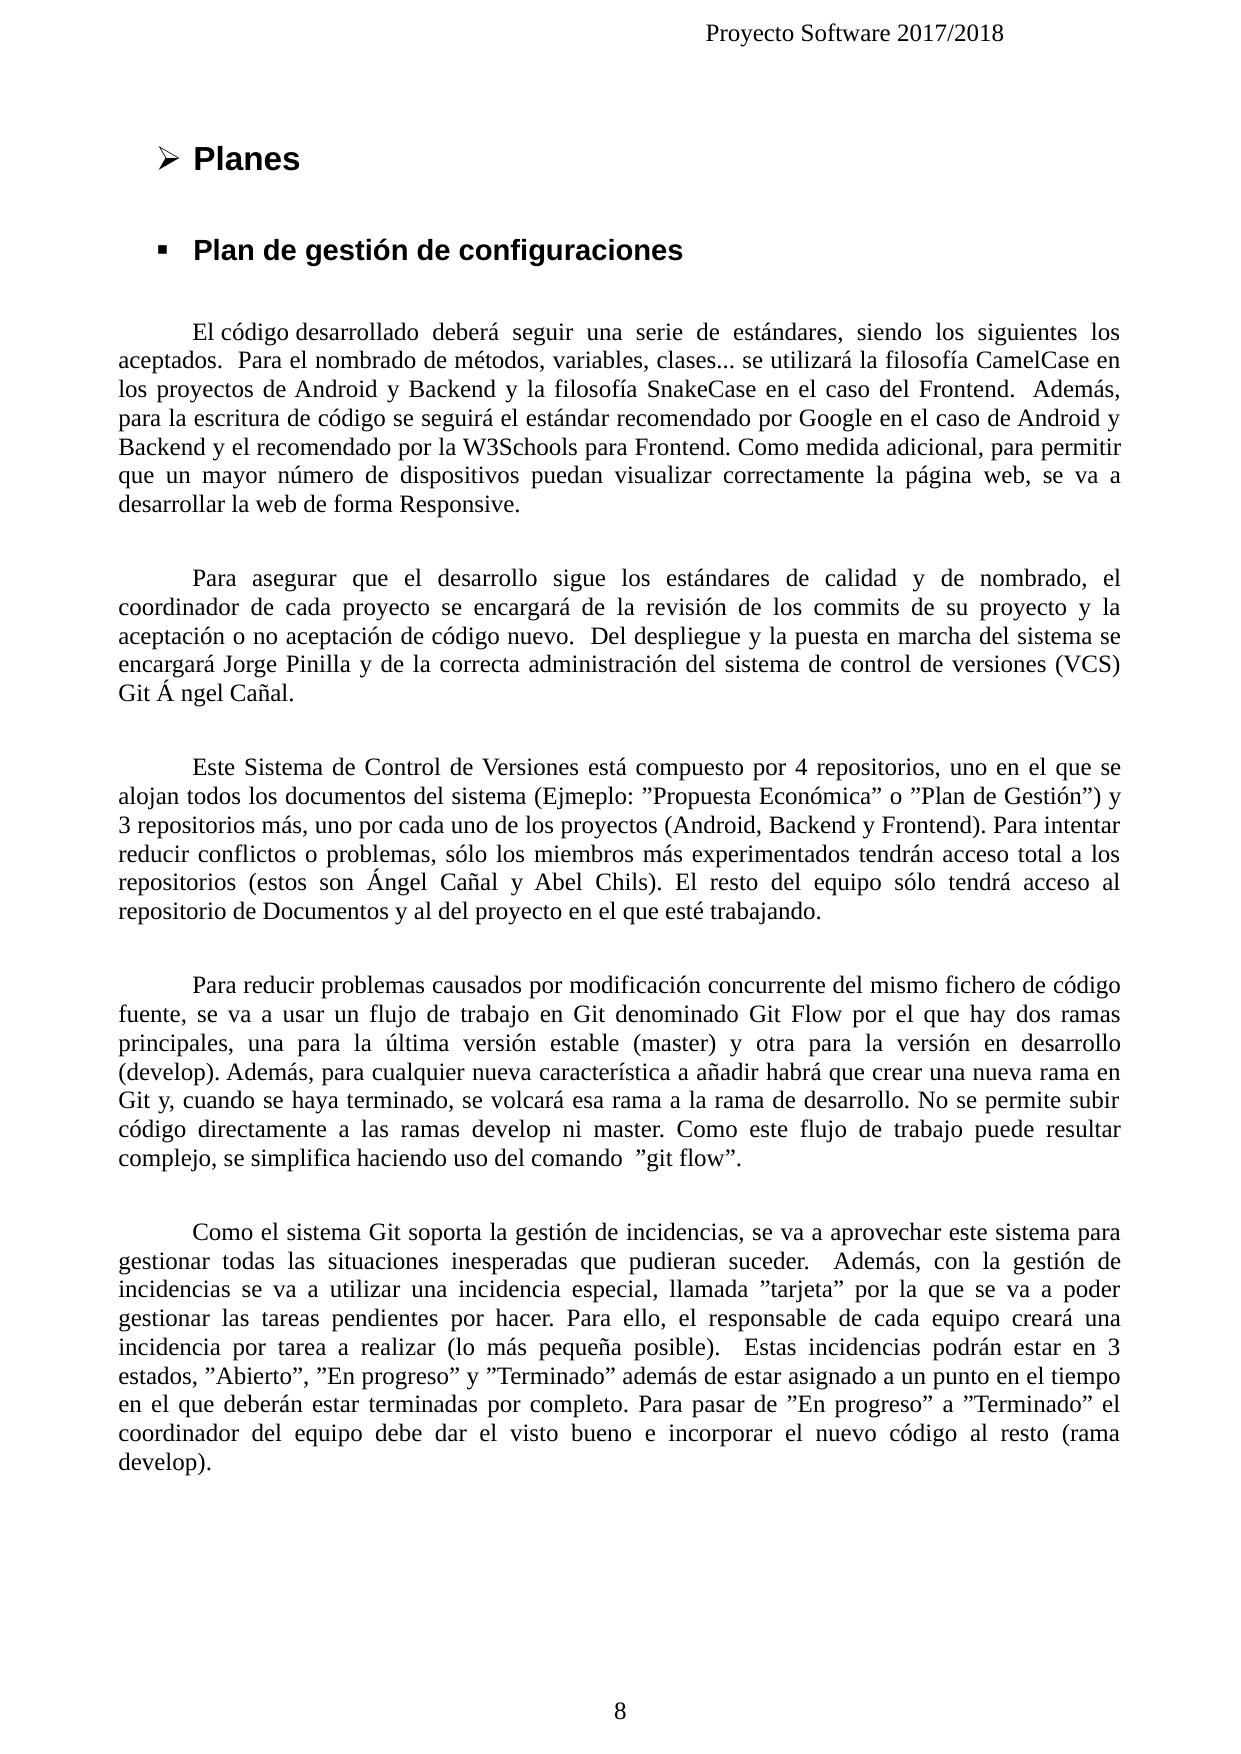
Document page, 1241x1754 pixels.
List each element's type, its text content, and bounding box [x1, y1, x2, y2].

subtitle Plan de gestión de configuraciones [156, 233, 1122, 267]
text Como el sistema Git soporta la gestión de incidencias, se va a aprovechar este sistema para gestionar todas las situaciones inesperadas que pudieran suceder. Además, con la gestión de incidencias se va a utilizar una incidencia especial, llamada ”tarjeta” por la que se va a poder gestionar las tareas pendientes por hacer. Para ello, el responsable de cada equipo creará una incidencia por tarea a realizar (lo más pequeña posible). Estas incidencias podrán estar en 3 estados, ”Abierto”, ”En progreso” y ”Terminado” además de estar asignado a un punto en el tiempo en el que deberán estar terminadas por completo. Para pasar de ”En progreso” a ”Terminado” el coordinador del equipo debe dar el visto bueno e incorporar el nuevo código al resto (rama develop). [118, 1217, 1122, 1476]
text Para reducir problemas causados por modificación concurrente del mismo fichero de código fuente, se va a usar un flujo de trabajo en Git denominado Git Flow por el que hay dos ramas principales, una para la última versión estable (master) y otra para la versión en desarrollo (develop). Además, para cualquier nueva característica a añadir habrá que crear una nueva rama en Git y, cuando se haya terminado, se volcará esa rama a la rama de desarrollo. No se permite subir código directamente a las ramas develop ni master. Como este flujo de trabajo puede resultar complejo, se simplifica haciendo uso del comando ”git flow”. [118, 970, 1122, 1172]
text Para asegurar que el desarrollo sigue los estándares de calidad y de nombrado, el coordinador de cada proyecto se encargará de la revisión de los commits de su proyecto y la aceptación o no aceptación de código nuevo. Del despliegue y la puesta en marcha del sistema se encargará Jorge Pinilla y de la correcta administración del sistema de control de versiones (VCS) Git Á ngel Cañal. [118, 563, 1122, 707]
subtitle Planes [156, 139, 1122, 177]
text El código desarrollado deberá seguir una serie de estándares, siendo los siguientes los aceptados. Para el nombrado de métodos, variables, clases... se utilizará la filosofía CamelCase en los proyectos de Android y Backend y la filosofía SnakeCase en el caso del Frontend. Además, para la escritura de código se seguirá el estándar recomendado por Google en el caso de Android y Backend y el recomendado por la W3Schools para Frontend. Como medida adicional, para permitir que un mayor número de dispositivos puedan visualizar correctamente la página web, se va a desarrollar la web de forma Responsive. [118, 317, 1122, 518]
text Este Sistema de Control de Versiones está compuesto por 4 repositorios, uno en el que se alojan todos los documentos del sistema (Ejmeplo: ”Propuesta Económica” o ”Plan de Gestión”) y 3 repositorios más, uno por cada uno de los proyectos (Android, Backend y Frontend). Para intentar reducir conflictos o problemas, sólo los miembros más experimentados tendrán acceso total a los repositorios (estos son Ángel Cañal y Abel Chils). El resto del equipo sólo tendrá acceso al repositorio de Documentos y al del proyecto en el que esté trabajando. [118, 752, 1122, 925]
